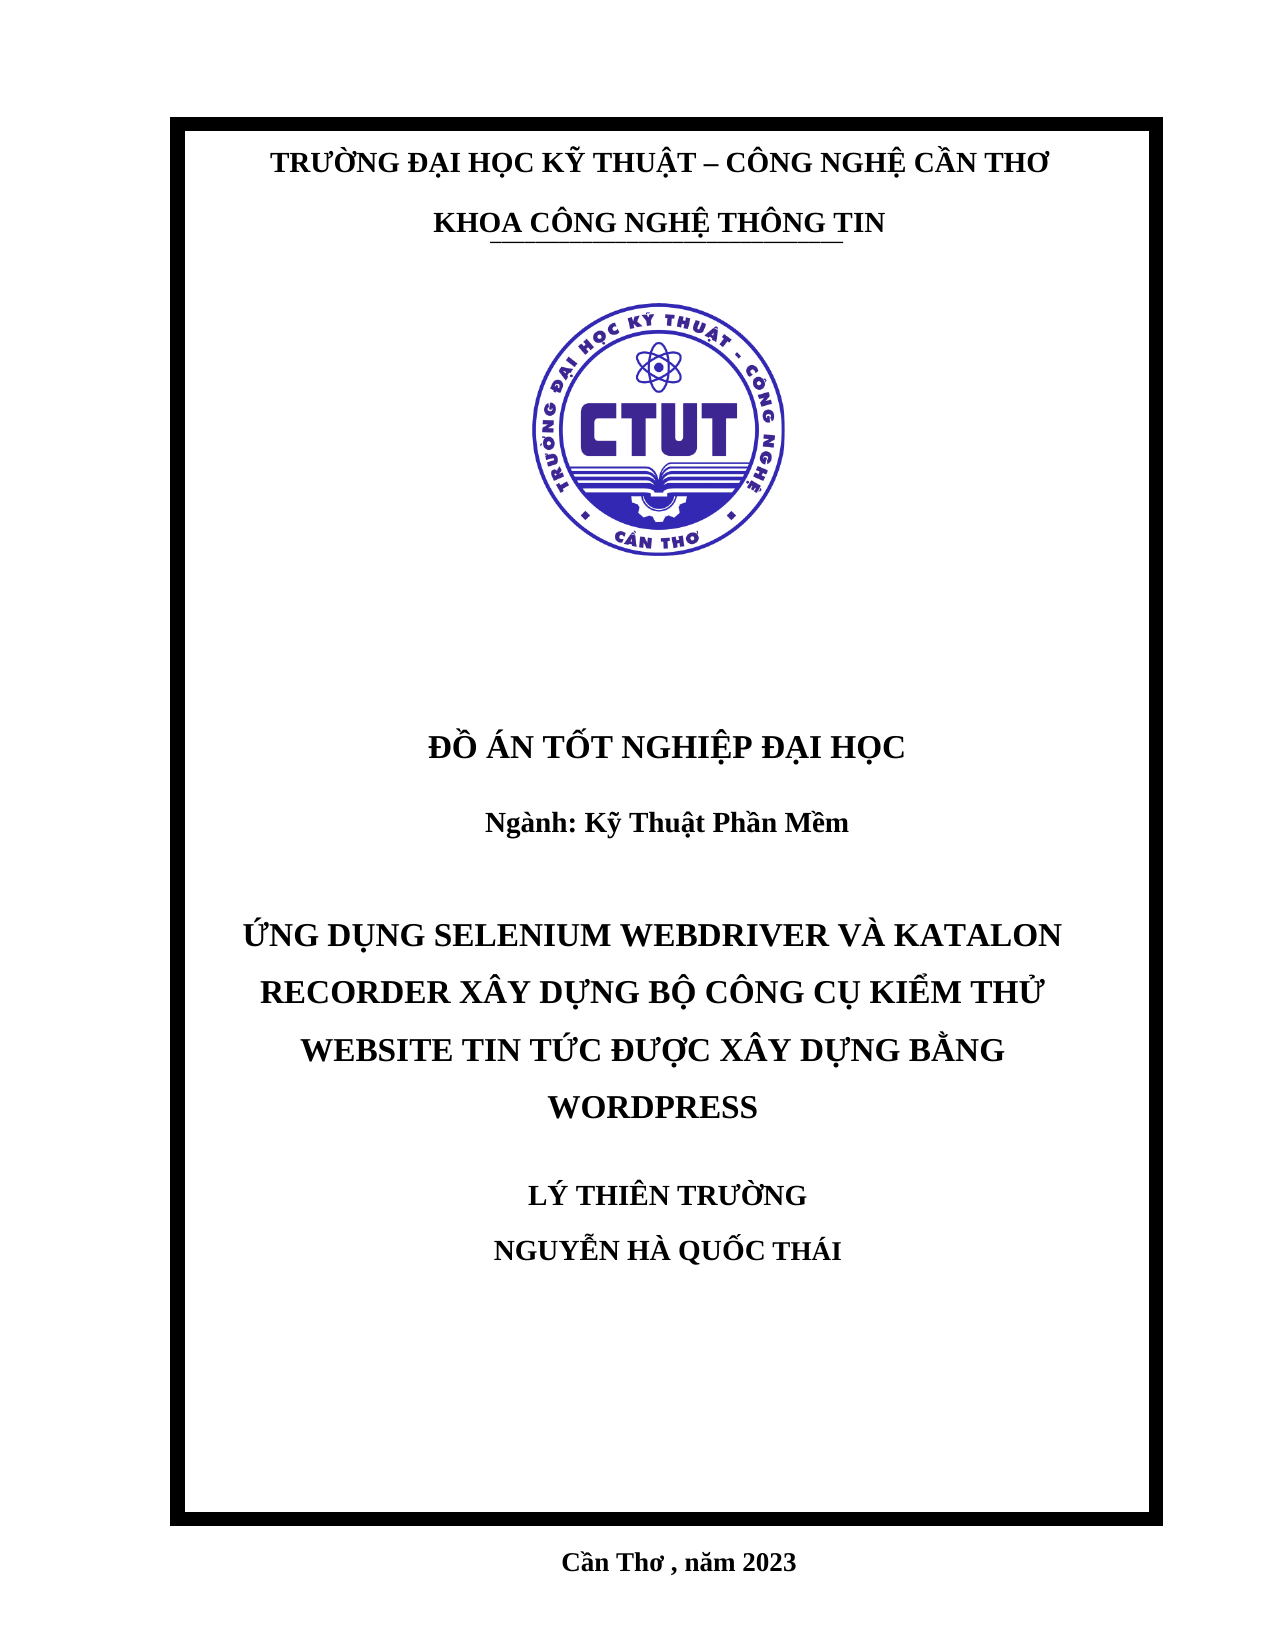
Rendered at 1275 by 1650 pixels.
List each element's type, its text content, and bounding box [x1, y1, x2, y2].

text ĐỒ ÁN TỐT NGHIỆP ĐẠI HỌC [185, 727, 1149, 766]
picture [532, 303, 785, 556]
text Ngành: Kỹ Thuật Phần Mềm [185, 806, 1149, 839]
